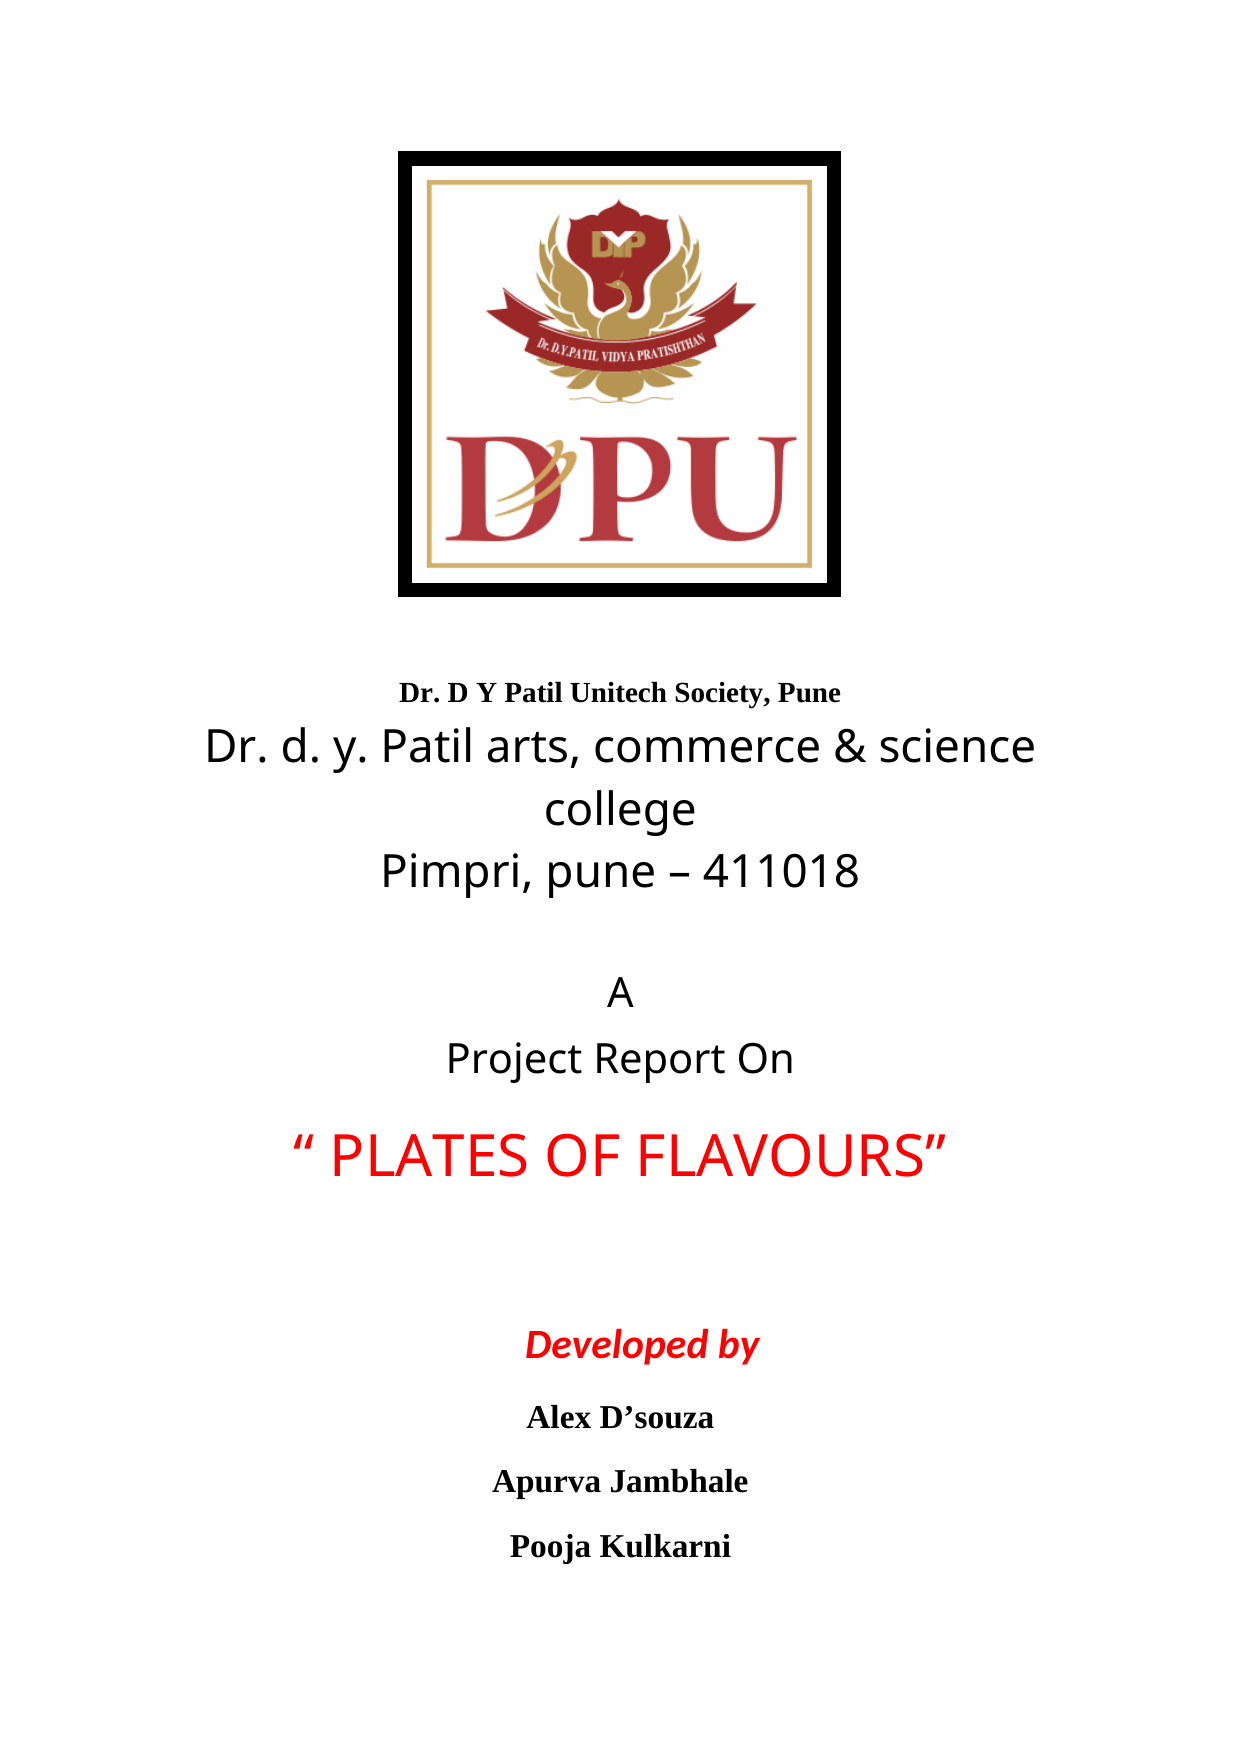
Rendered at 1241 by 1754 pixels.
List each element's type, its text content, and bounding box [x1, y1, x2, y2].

text Apurva Jambhale [150, 1462, 1090, 1500]
text Alex D’souza [150, 1397, 1090, 1435]
text Dr. D Y Patil Unitech Society, Pune [150, 675, 1090, 709]
text Pimpri, pune – 411018 [150, 838, 1090, 901]
text Project Report On [150, 1028, 1090, 1085]
text “ PLATES OF FLAVOURS” [150, 1114, 1090, 1194]
text A [150, 963, 1090, 1020]
text Pooja Kulkarni [150, 1527, 1090, 1565]
text Dr. d. y. Patil arts, commerce & science college [150, 714, 1090, 838]
picture [412, 166, 827, 583]
text Developed by [450, 1318, 1090, 1368]
